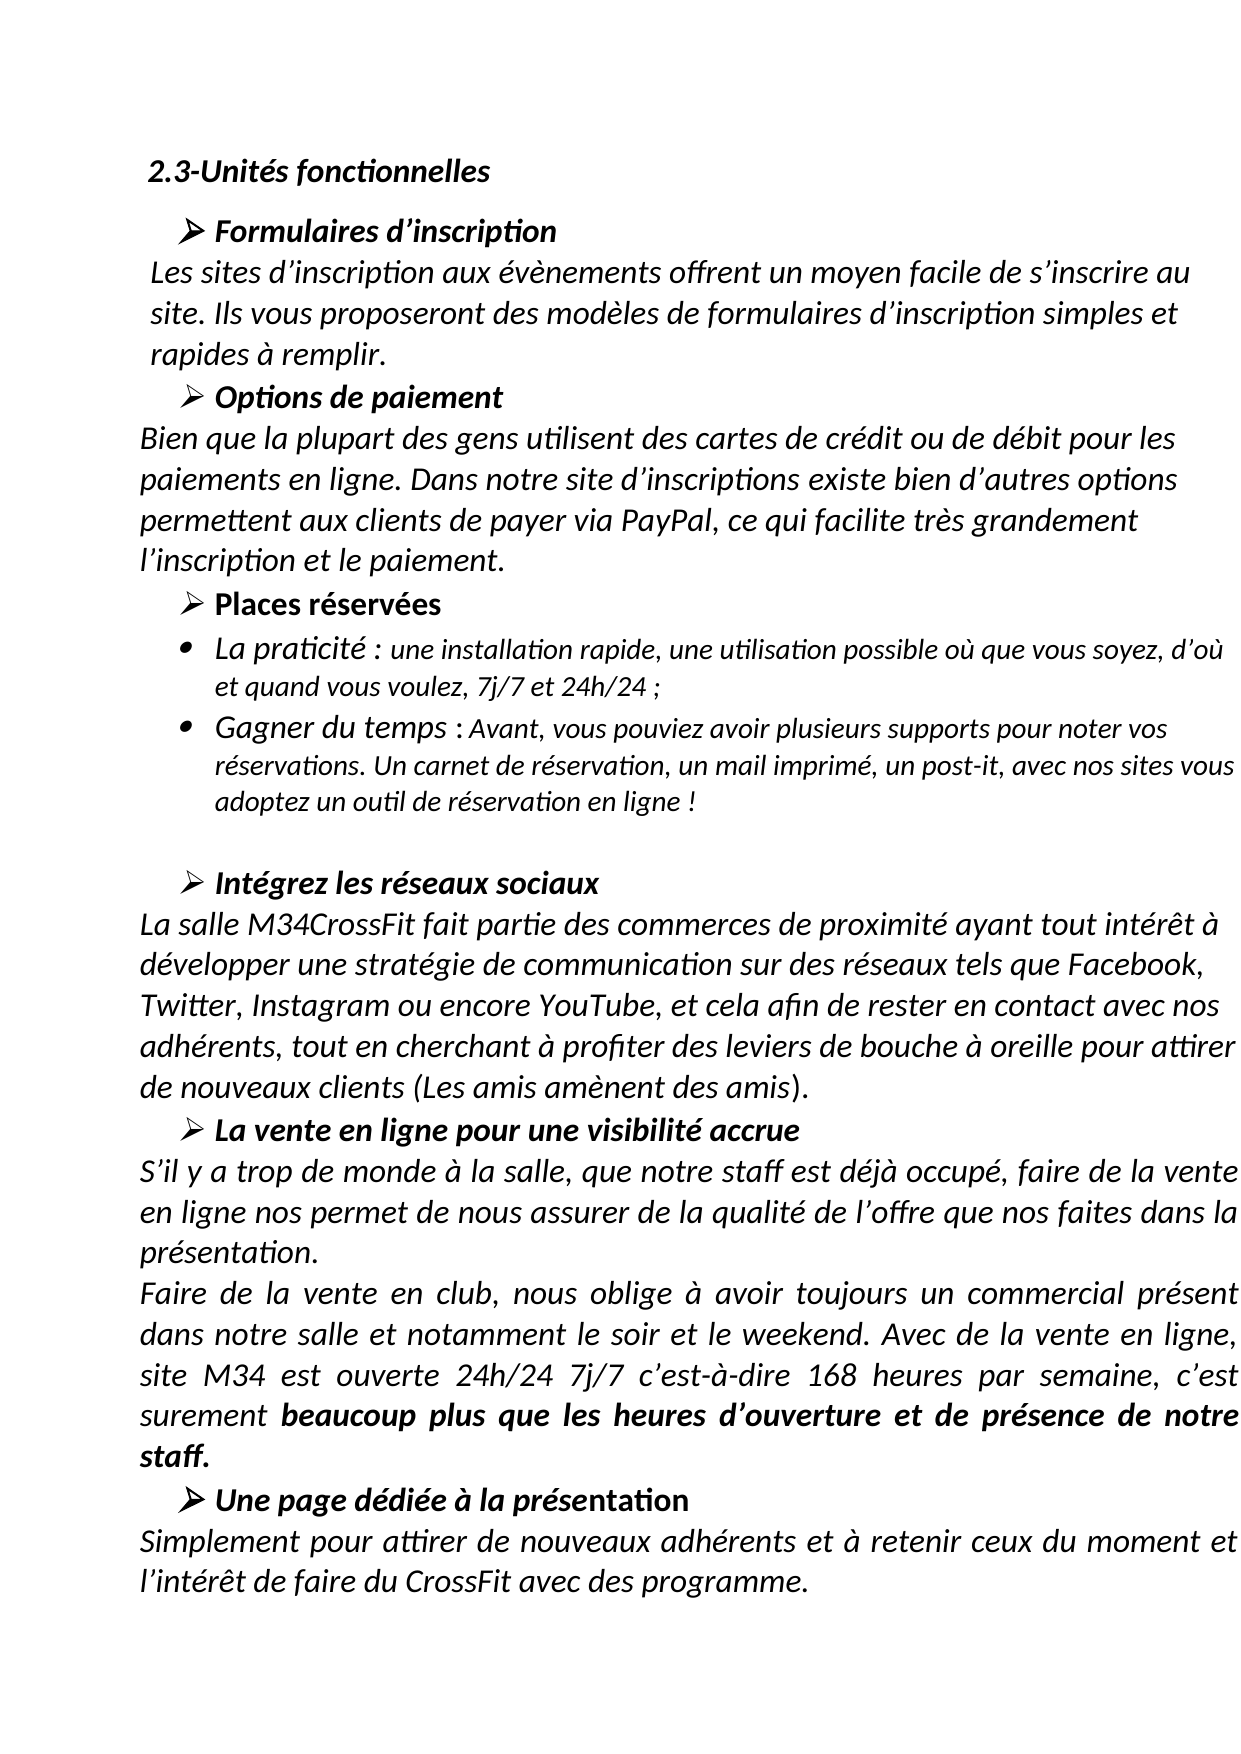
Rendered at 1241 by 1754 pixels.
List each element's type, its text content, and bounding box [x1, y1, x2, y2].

text Faire de la vente en club, nous oblige à avoir toujours un commercial présent dans notre salle et notamment le soir et le weekend. Avec de la vente en ligne, site M34 est ouverte 24h/24 7j/7 c’est-à-dire 168 heures par semaine, c’est surement beaucoup plus que les heures d’ouverture et de présence de notre staff. [139, 1272, 1240, 1476]
text Bien que la plupart des gens utilisent des cartes de crédit ou de débit pour les paiements en ligne. Dans notre site d’inscriptions existe bien d’autres options permettent aux clients de payer via PayPal, ce qui facilite très grandement l’inscription et le paiement. [139, 417, 1240, 580]
list Places réservées [177, 583, 1240, 624]
text Les sites d’inscription aux évènements offrent un moyen facile de s’inscrire au site. Ils vous proposeront des modèles de formulaires d’inscription simples et rapides à remplir. [150, 251, 1240, 373]
list Gagner du temps : Avant, vous pouviez avoir plusieurs supports pour noter vos réservations. Un carnet de réservation, un mail imprimé, un post-it, avec nos sites vous adoptez un outil de réservation en ligne ! [177, 706, 1240, 818]
list La praticité : une installation rapide, une utilisation possible où que vous soyez, d’où et quand vous voulez, 7j/7 et 24h/24 ; [177, 627, 1240, 703]
text 2.3-Unités fonctionnelles [139, 150, 1240, 191]
list Intégrez les réseaux sociaux [177, 862, 1240, 903]
list Options de paiement [177, 376, 1240, 417]
list La vente en ligne pour une visibilité accrue [177, 1109, 1240, 1150]
text S’il y a trop de monde à la salle, que notre staff est déjà occupé, faire de la vente en ligne nos permet de nous assurer de la qualité de l’offre que nos faites dans la présentation. [139, 1150, 1240, 1272]
text Simplement pour attirer de nouveaux adhérents et à retenir ceux du moment et l’intérêt de faire du CrossFit avec des programme. [139, 1520, 1240, 1601]
list Une page dédiée à la présentation [177, 1479, 1240, 1520]
list Formulaires d’inscription [177, 211, 1240, 251]
text La salle M34CrossFit fait partie des commerces de proximité ayant tout intérêt à développer une stratégie de communication sur des réseaux tels que Facebook, Twitter, Instagram ou encore YouTube, et cela afin de rester en contact avec nos adhérents, tout en cherchant à profiter des leviers de bouche à oreille pour attirer de nouveaux clients (Les amis amènent des amis). [139, 903, 1240, 1106]
